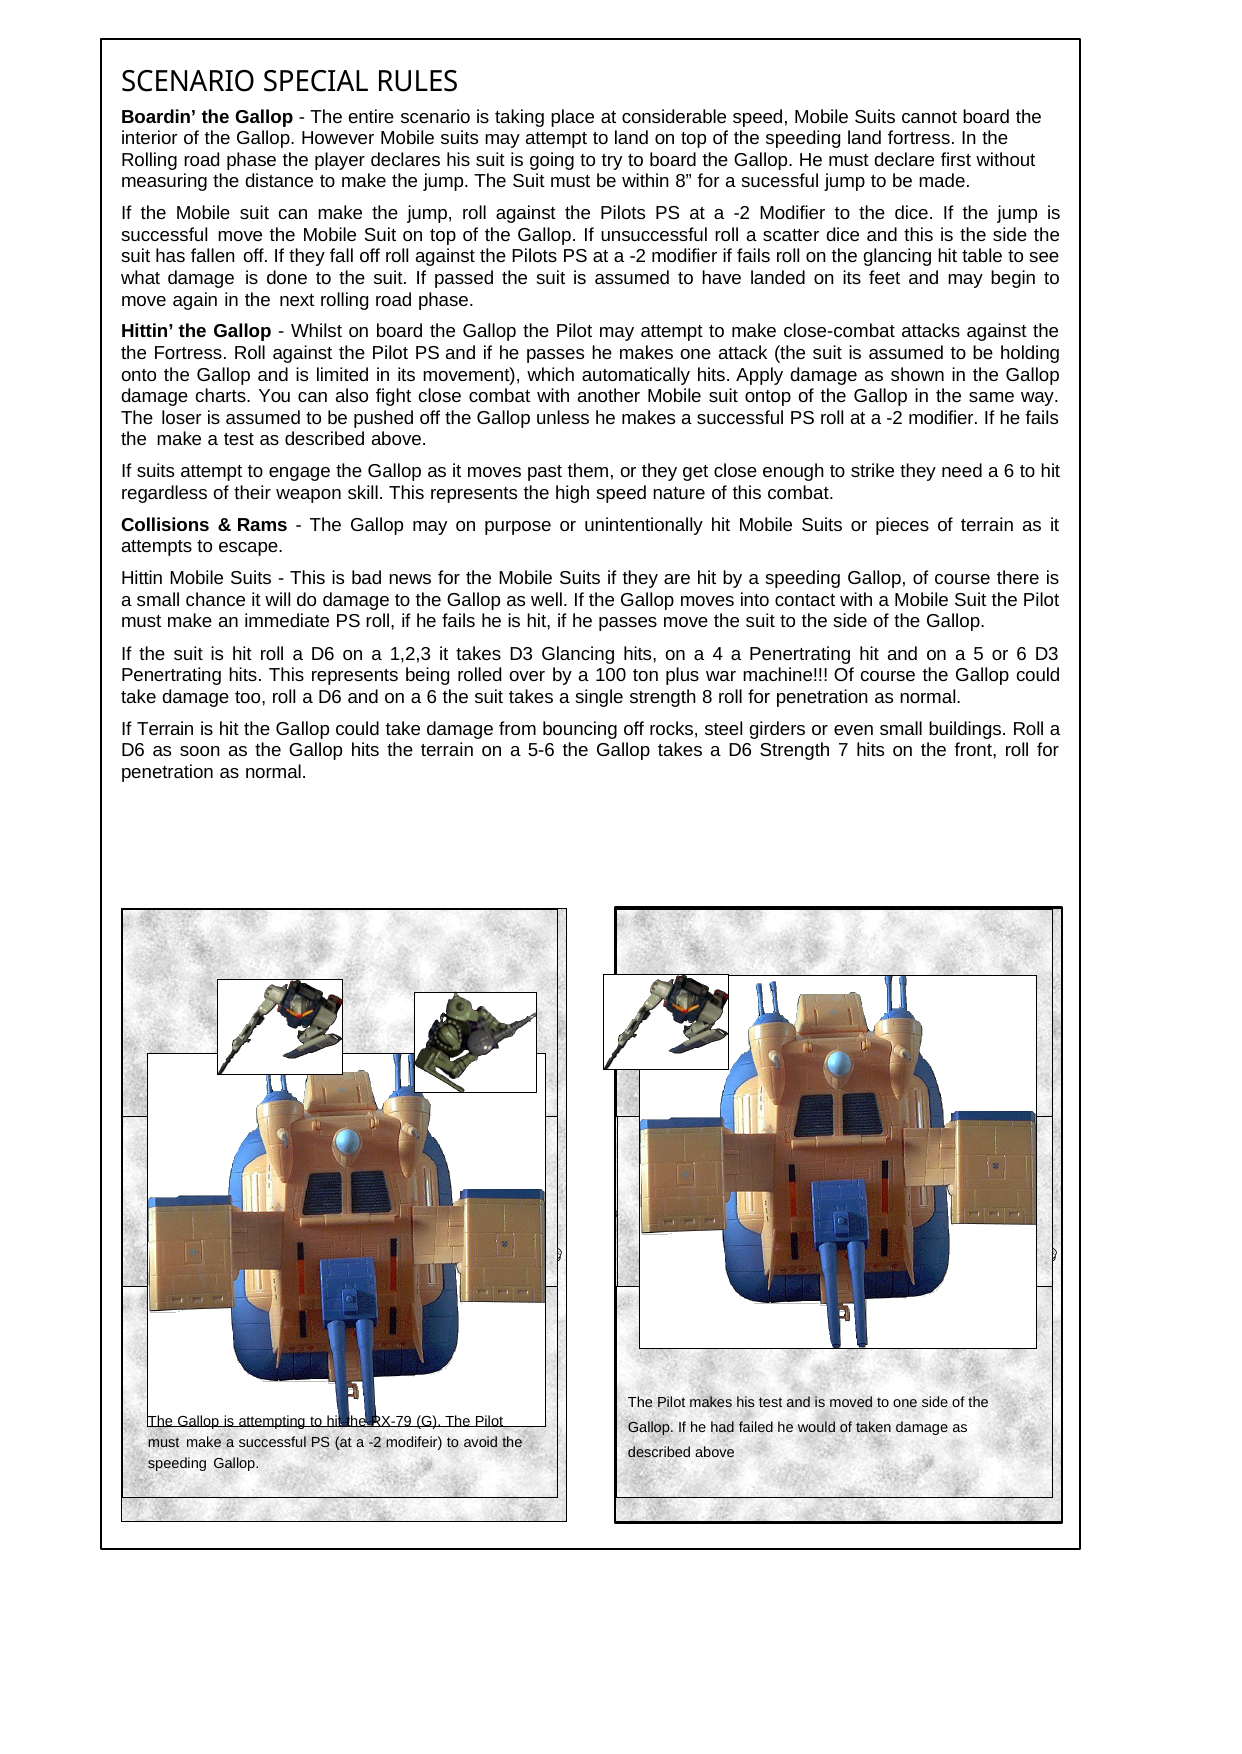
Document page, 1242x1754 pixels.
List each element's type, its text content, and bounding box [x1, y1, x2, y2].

picture [123, 910, 557, 1116]
text Boardin’ the Gallop - The entire scenario is taking place at considerable speed, Mobile Suits cannot board the interior of the Gallop. However Mobile suits may attempt to land on top of the speeding land fortress. In the Rolling road phase the player declares his suit is going to try to board the Gallop. He must declare first without measuring the distance to make the jump. The Suit must be within 8” for a sucessful jump to be made. [121, 105, 1061, 192]
picture [617, 1287, 1052, 1497]
picture [1037, 1117, 1052, 1286]
picture [123, 1287, 557, 1497]
text Hittin’ the Gallop - Whilst on board the Gallop the Pilot may attempt to make close-combat attacks against the the Fortress. Roll against the Pilot PS and if he passes he makes one attack (the suit is assumed to be holding onto the Gallop and is limited in its movement), which automatically hits. Apply damage as shown in the Gallop damage charts. You can also fight close combat with another Mobile suit ontop of the Gallop in the same way. The loser is assumed to be pushed off the Gallop unless he makes a successful PS roll at a -2 modifier. If he fails the make a test as described above. [121, 320, 1061, 450]
picture [546, 1117, 557, 1286]
picture [640, 976, 1036, 1348]
text If the Mobile suit can make the jump, roll against the Pilots PS at a -2 Modifier to the dice. If the jump is successful move the Mobile Suit on top of the Gallop. If unsuccessful roll a scatter dice and this is the side the suit has fallen off. If they fall off roll against the Pilots PS at a -2 modifier if fails roll on the glancing hit table to see what damage is done to the suit. If passed the suit is assumed to have landed on its feet and may begin to move again in the next rolling road phase. [121, 202, 1061, 310]
picture [604, 975, 728, 1069]
text SCENARIO SPECIAL RULES [121, 60, 1092, 100]
text If suits attempt to engage the Gallop as it moves past them, or they get close enough to strike they need a 6 to hit regardless of their weapon skill. This represents the high speed nature of this combat. [121, 460, 1061, 503]
text If the suit is hit roll a D6 on a 1,2,3 it takes D3 Glancing hits, on a 4 a Penertrating hit and on a 5 or 6 D3 Penertrating hits. This represents being rolled over by a 100 ton plus war machine!!! Of course the Gallop could take damage too, roll a D6 and on a 6 the suit takes a single strength 8 roll for penetration as normal. [121, 642, 1061, 707]
text Hittin Mobile Suits - This is bad news for the Mobile Suits if they are hit by a speeding Gallop, of course there is a small chance it will do damage to the Gallop as well. If the Gallop moves into contact with a Mobile Suit the Pilot must make an immediate PS roll, if he fails he is hit, if he passes move the suit to the side of the Gallop. [121, 567, 1061, 632]
picture [618, 1117, 639, 1286]
picture [123, 1117, 147, 1286]
picture [616, 909, 1061, 1521]
picture [122, 909, 566, 1521]
picture [218, 980, 342, 1074]
text If Terrain is hit the Gallop could take damage from bouncing off rocks, steel girders or even small buildings. Roll a D6 as soon as the Gallop hits the terrain on a 5-6 the Gallop takes a D6 Strength 7 hits on the front, roll for penetration as normal. [121, 717, 1061, 782]
text Collisions & Rams - The Gallop may on purpose or unintentionally hit Mobile Suits or pieces of terrain as it attempts to escape. [121, 514, 1060, 557]
picture [617, 910, 1052, 1116]
picture [148, 1054, 545, 1426]
picture [617, 1070, 639, 1116]
picture [415, 993, 536, 1092]
